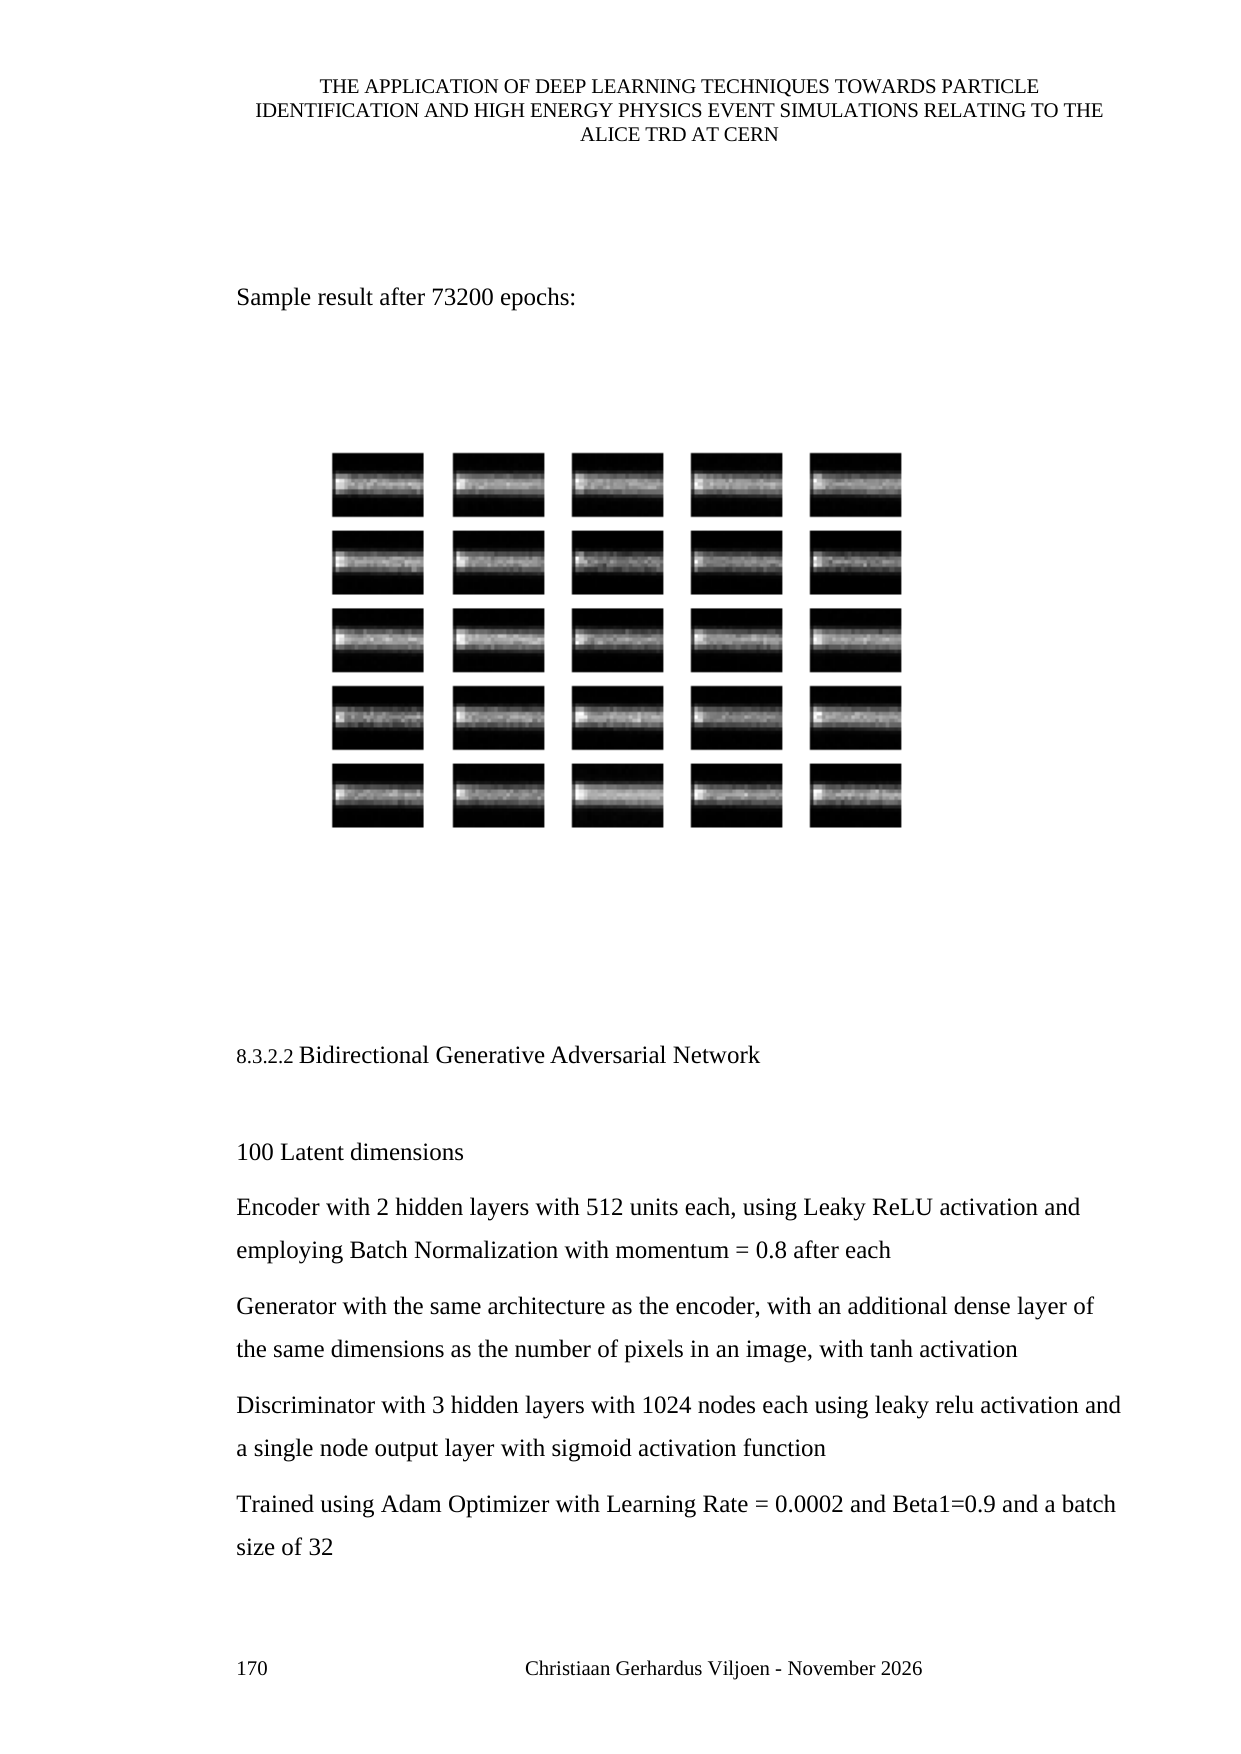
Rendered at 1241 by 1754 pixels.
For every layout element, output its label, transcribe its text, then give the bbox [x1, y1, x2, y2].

text 100 Latent dimensions [236, 1137, 1122, 1166]
text Encoder with 2 hidden layers with 512 units each, using Leaky ReLU activation and employing Batch Normalization with momentum = 0.8 after each [236, 1192, 1122, 1264]
subtitle Bidirectional Generative Adversarial Network [236, 1040, 1122, 1069]
picture [236, 393, 980, 890]
text Trained using Adam Optimizer with Learning Rate = 0.0002 and Beta1=0.9 and a batch size of 32 [236, 1489, 1122, 1561]
text Discriminator with 3 hidden layers with 1024 nodes each using leaky relu activation and a single node output layer with sigmoid activation function [236, 1390, 1122, 1462]
text Sample result after 73200 epochs: [236, 282, 1122, 311]
text Generator with the same architecture as the encoder, with an additional dense layer of the same dimensions as the number of pixels in an image, with tanh activation [236, 1291, 1122, 1363]
